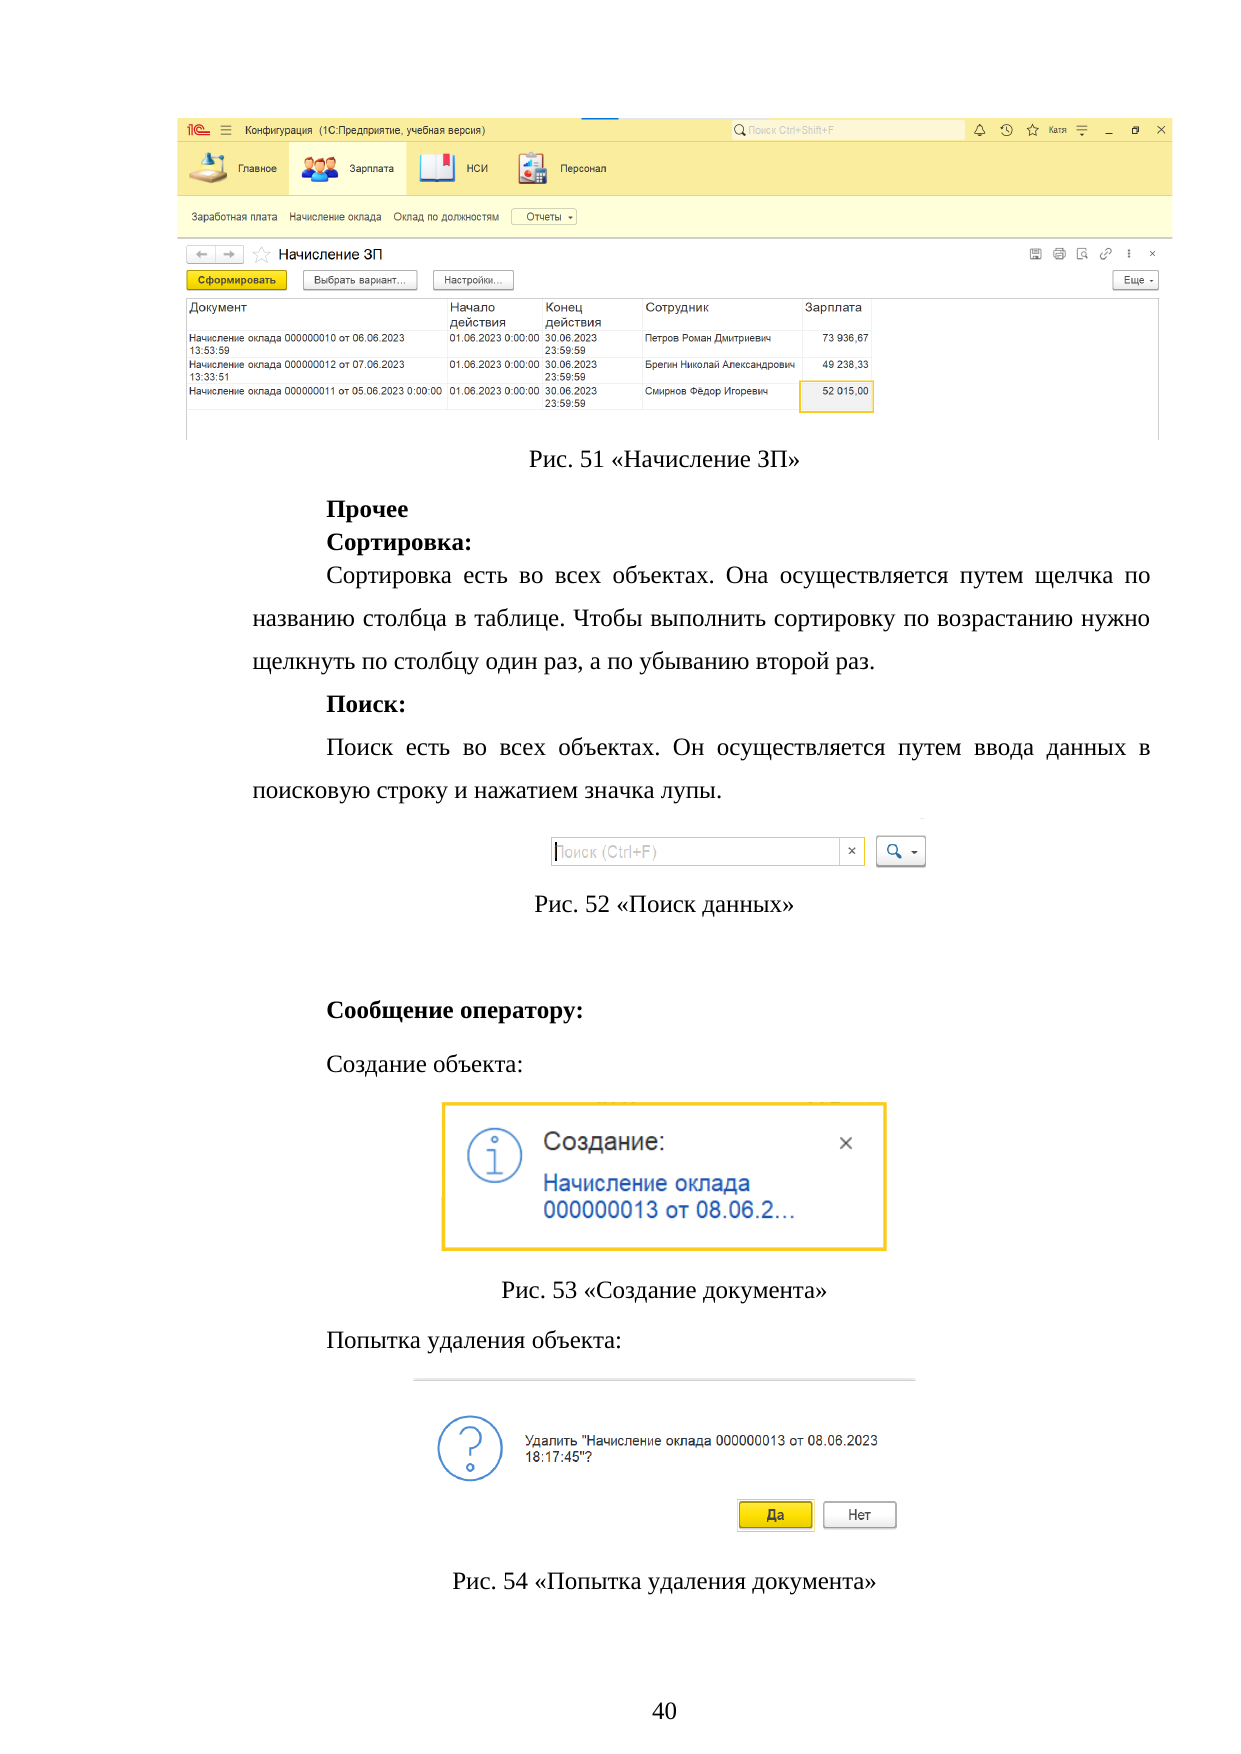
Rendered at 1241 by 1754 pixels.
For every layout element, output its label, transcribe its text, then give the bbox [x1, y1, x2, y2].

text Прочее [252, 494, 1152, 522]
text Сортировка есть во всех объектах. Она осуществляется путем щелчка по названию столбца в таблице. Чтобы выполнить сортировку по возрастанию нужно щелкнуть по столбцу один раз, а по убыванию второй раз. [252, 560, 1152, 675]
text Создание объекта: [252, 1049, 1152, 1078]
text Попытка удаления объекта: [252, 1325, 1152, 1354]
text Сообщение оператору: [252, 995, 1152, 1024]
text Рис. 53 «Создание документа» [177, 1275, 1152, 1304]
text Поиск есть во всех объектах. Он осуществляется путем ввода данных в поисковую строку и нажатием значка лупы. [252, 732, 1152, 804]
text Поиск: [252, 689, 1152, 718]
picture [177, 118, 1173, 440]
text Сортировка: [252, 527, 1152, 556]
picture [543, 818, 934, 876]
text Рис. 51 «Начисление ЗП» [177, 444, 1152, 473]
picture [413, 1378, 916, 1542]
text Рис. 52 «Поиск данных» [177, 889, 1152, 918]
text Рис. 54 «Попытка удаления документа» [177, 1566, 1152, 1595]
picture [441, 1102, 888, 1251]
